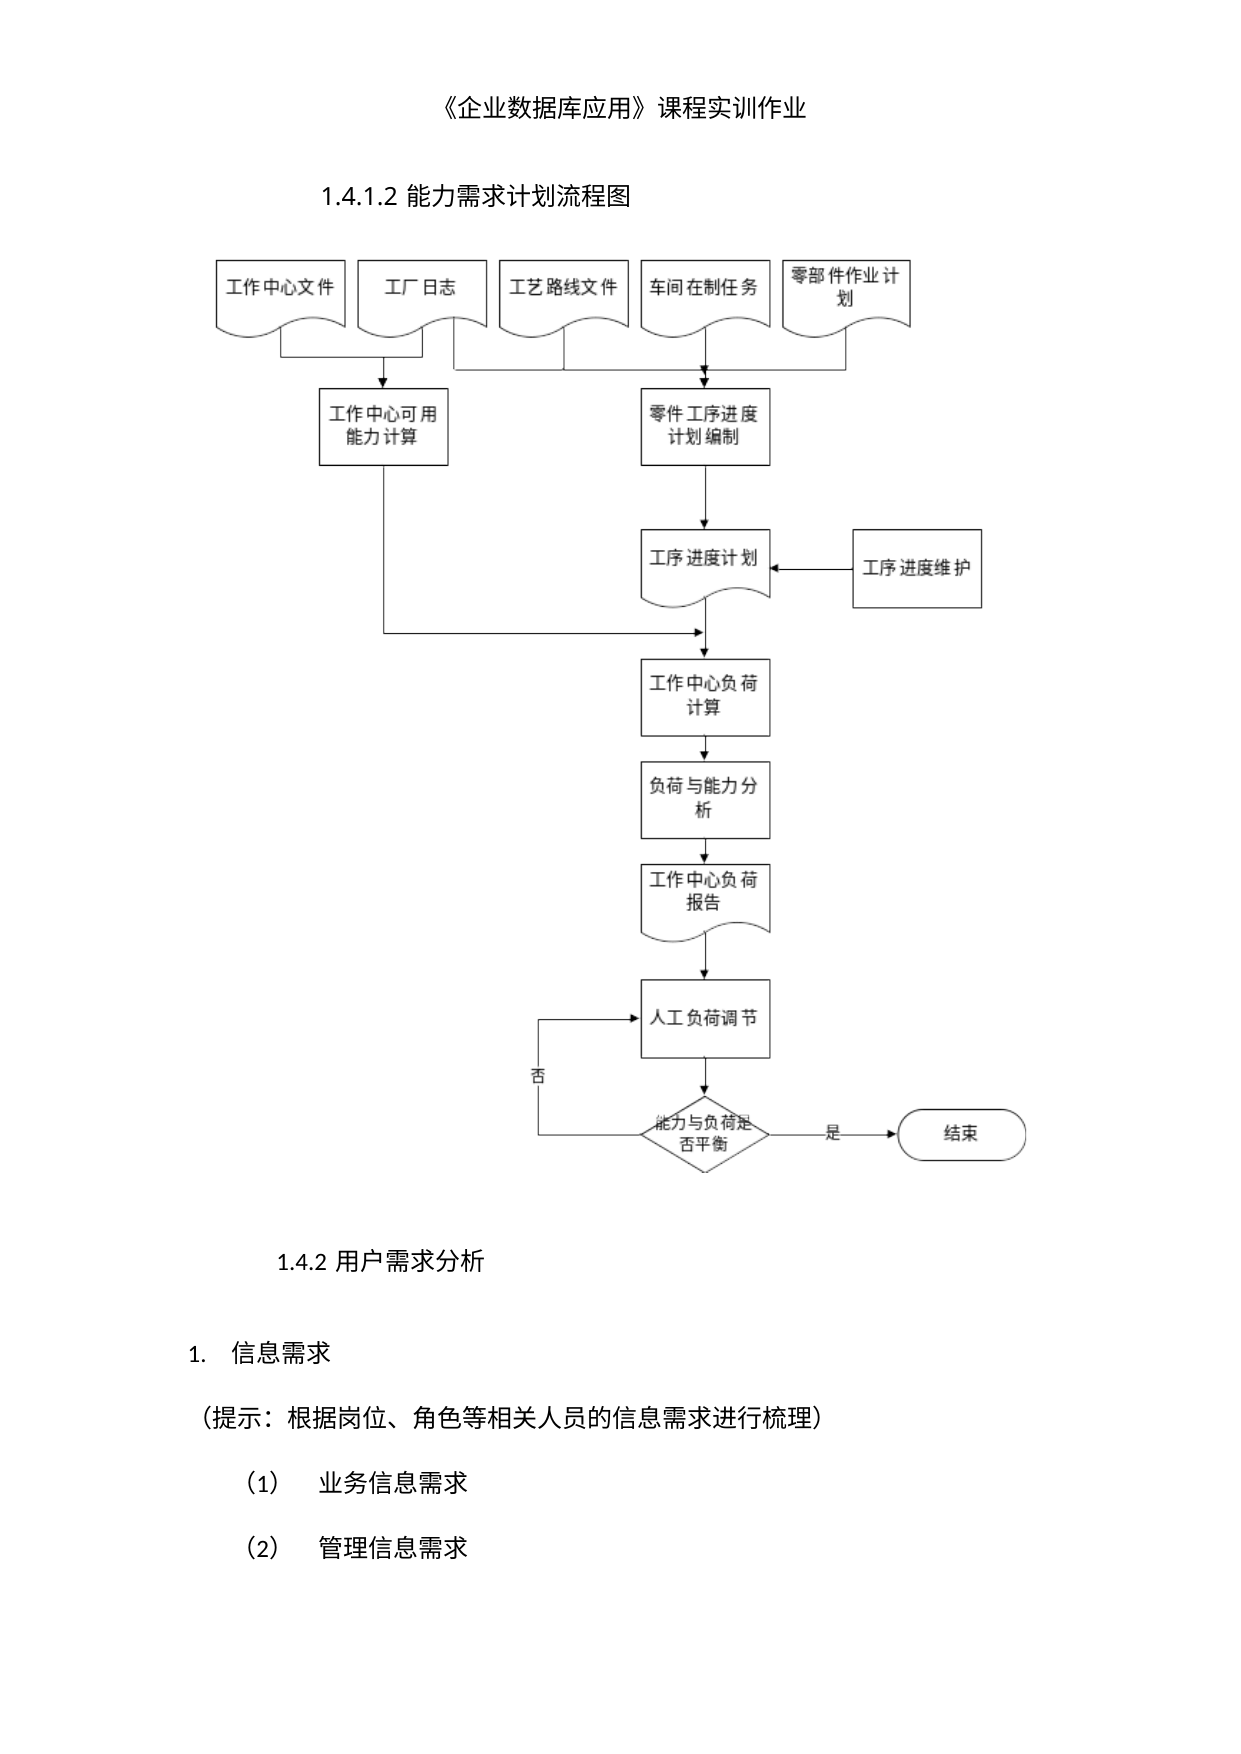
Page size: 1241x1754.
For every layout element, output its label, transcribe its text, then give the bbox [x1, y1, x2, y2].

list 管理信息需求 [231, 1514, 1053, 1579]
list 业务信息需求 [231, 1449, 1053, 1514]
text （提示：根据岗位、角色等相关人员的信息需求进行梳理） [187, 1384, 1053, 1449]
list 信息需求 [187, 1319, 1053, 1384]
subtitle 用户需求分析 [276, 1227, 1053, 1292]
subtitle 能力需求计划流程图 [320, 162, 1053, 227]
